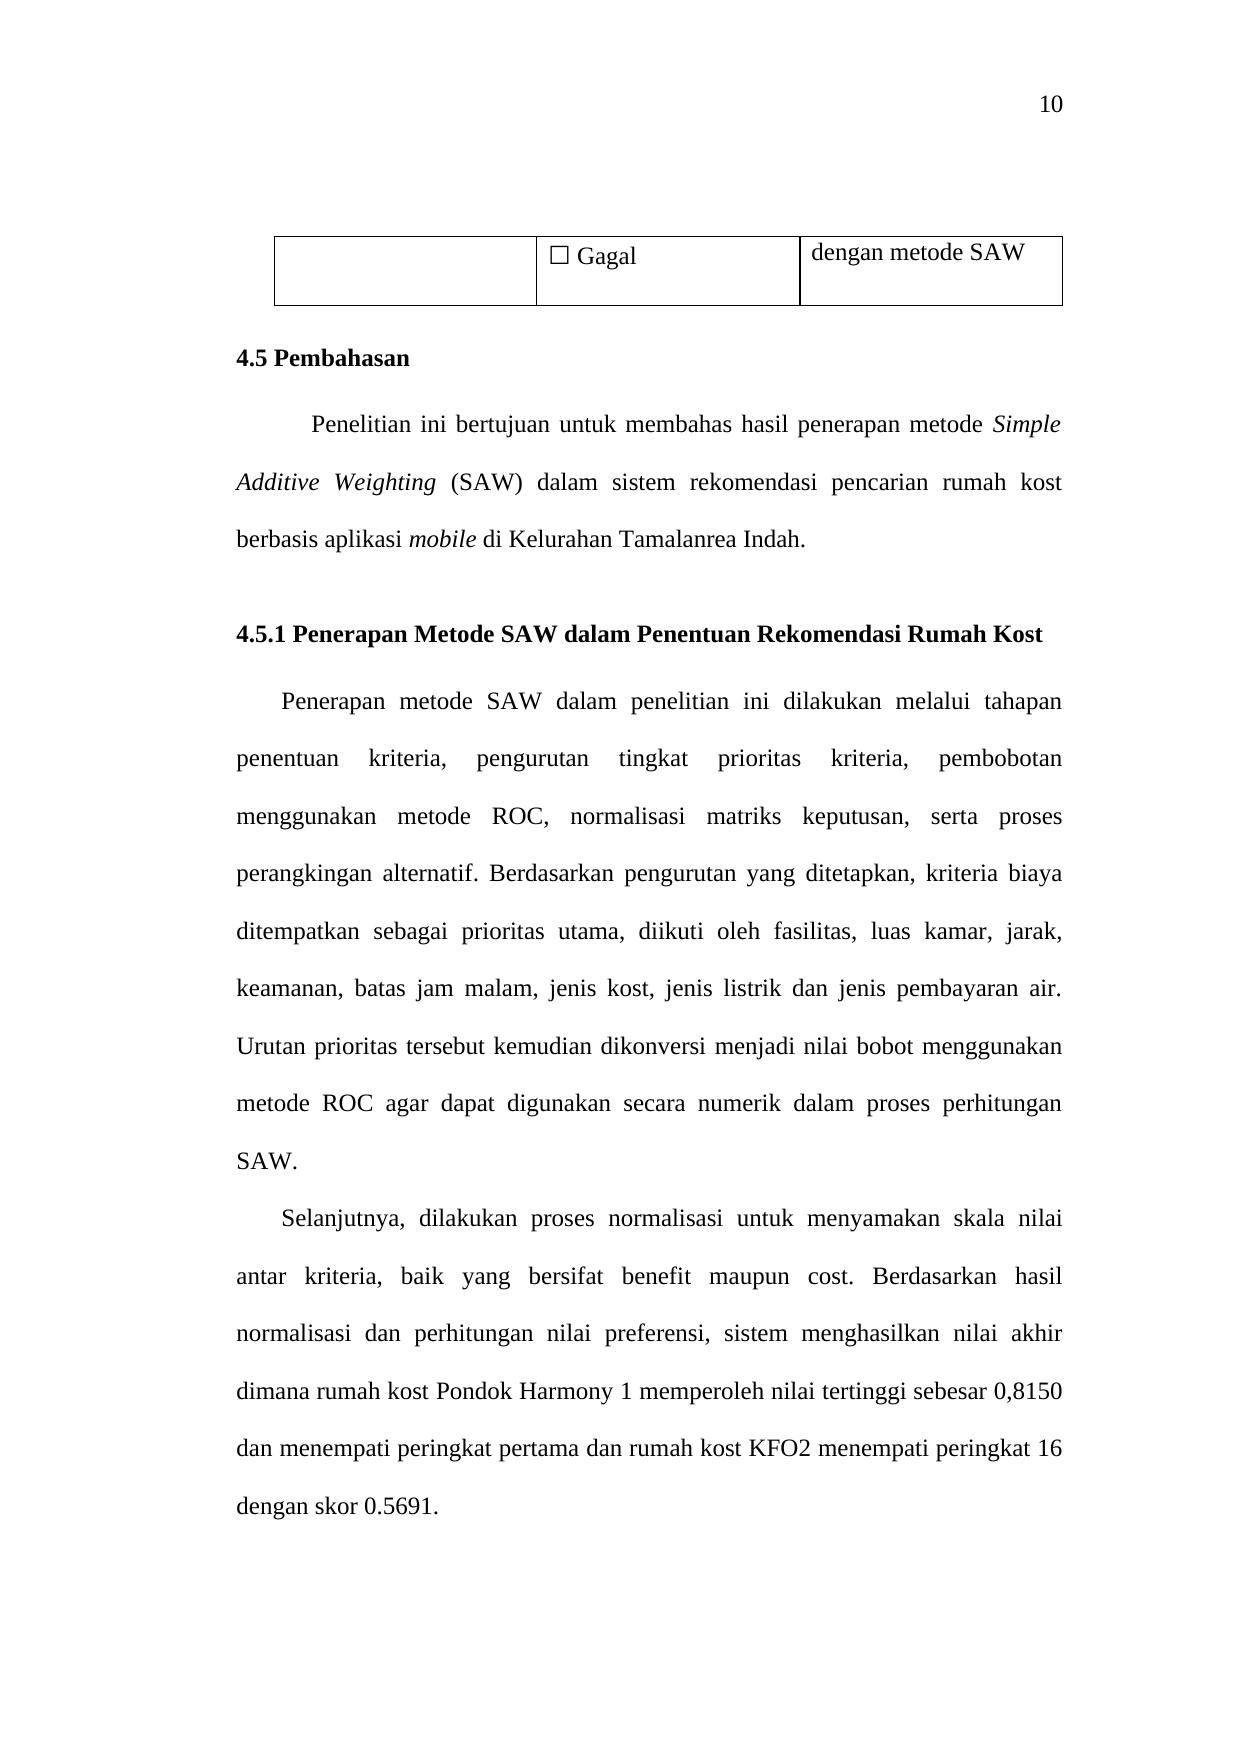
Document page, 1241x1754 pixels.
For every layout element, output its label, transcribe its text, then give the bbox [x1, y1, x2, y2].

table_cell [275, 237, 536, 305]
table_cell ☑ Sukses ☐ Gagal [537, 237, 799, 305]
text Penelitian ini bertujuan untuk membahas hasil penerapan metode Simple Additive Weighting (SAW) dalam sistem rekomendasi pencarian rumah kost berbasis aplikasi mobile di Kelurahan Tamalanrea Indah. [236, 409, 1063, 553]
text Penerapan metode SAW dalam penelitian ini dilakukan melalui tahapan penentuan kriteria, pengurutan tingkat prioritas kriteria, pembobotan menggunakan metode ROC, normalisasi matriks keputusan, serta proses perangkingan alternatif. Berdasarkan pengurutan yang ditetapkan, kriteria biaya ditempatkan sebagai prioritas utama, diikuti oleh fasilitas, luas kamar, jarak, keamanan, batas jam malam, jenis kost, jenis listrik dan jenis pembayaran air. Urutan prioritas tersebut kemudian dikonversi menjadi nilai bobot menggunakan metode ROC agar dapat digunakan secara numerik dalam proses perhitungan SAW. [236, 686, 1063, 1174]
subtitle 4.5 Pembahasan [236, 343, 1063, 372]
text Selanjutnya, dilakukan proses normalisasi untuk menyamakan skala nilai antar kriteria, baik yang bersifat benefit maupun cost. Berdasarkan hasil normalisasi dan perhitungan nilai preferensi, sistem menghasilkan nilai akhir dimana rumah kost Pondok Harmony 1 memperoleh nilai tertinggi sebesar 0,8150 dan menempati peringkat pertama dan rumah kost KFO2 menempati peringkat 16 dengan skor 0.5691. [236, 1203, 1063, 1519]
subtitle 4.5.1 Penerapan Metode SAW dalam Penentuan Rekomendasi Rumah Kost [236, 619, 1063, 648]
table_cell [801, 237, 1062, 305]
